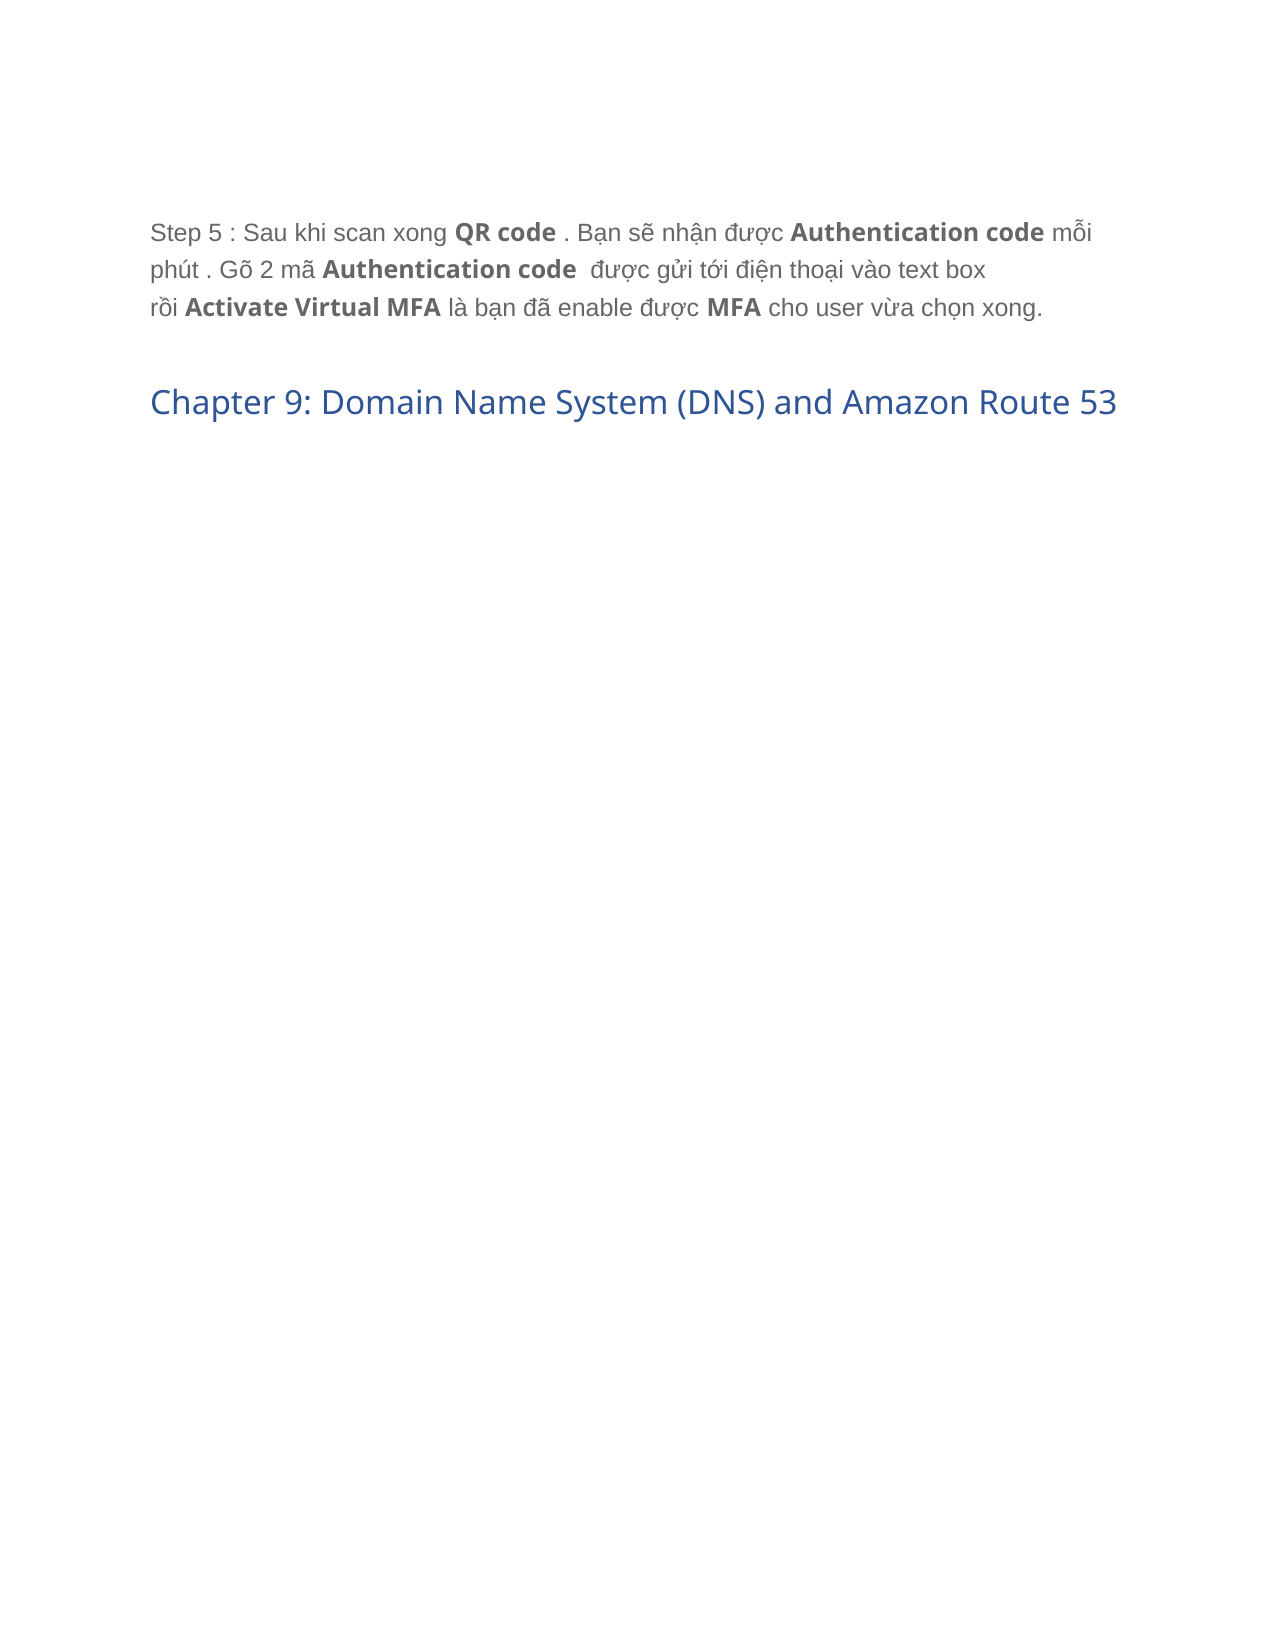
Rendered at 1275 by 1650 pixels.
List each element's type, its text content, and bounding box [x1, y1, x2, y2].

text Step 5 : Sau khi scan xong QR code . Bạn sẽ nhận được Authentication code mỗi phút . Gõ 2 mã Authentication code được gửi tới điện thoại vào text box rồi Activate Virtual MFA là bạn đã enable được MFA cho user vừa chọn xong. [150, 211, 1125, 323]
subtitle Chapter 9: Domain Name System (DNS) and Amazon Route 53 [150, 379, 1125, 424]
